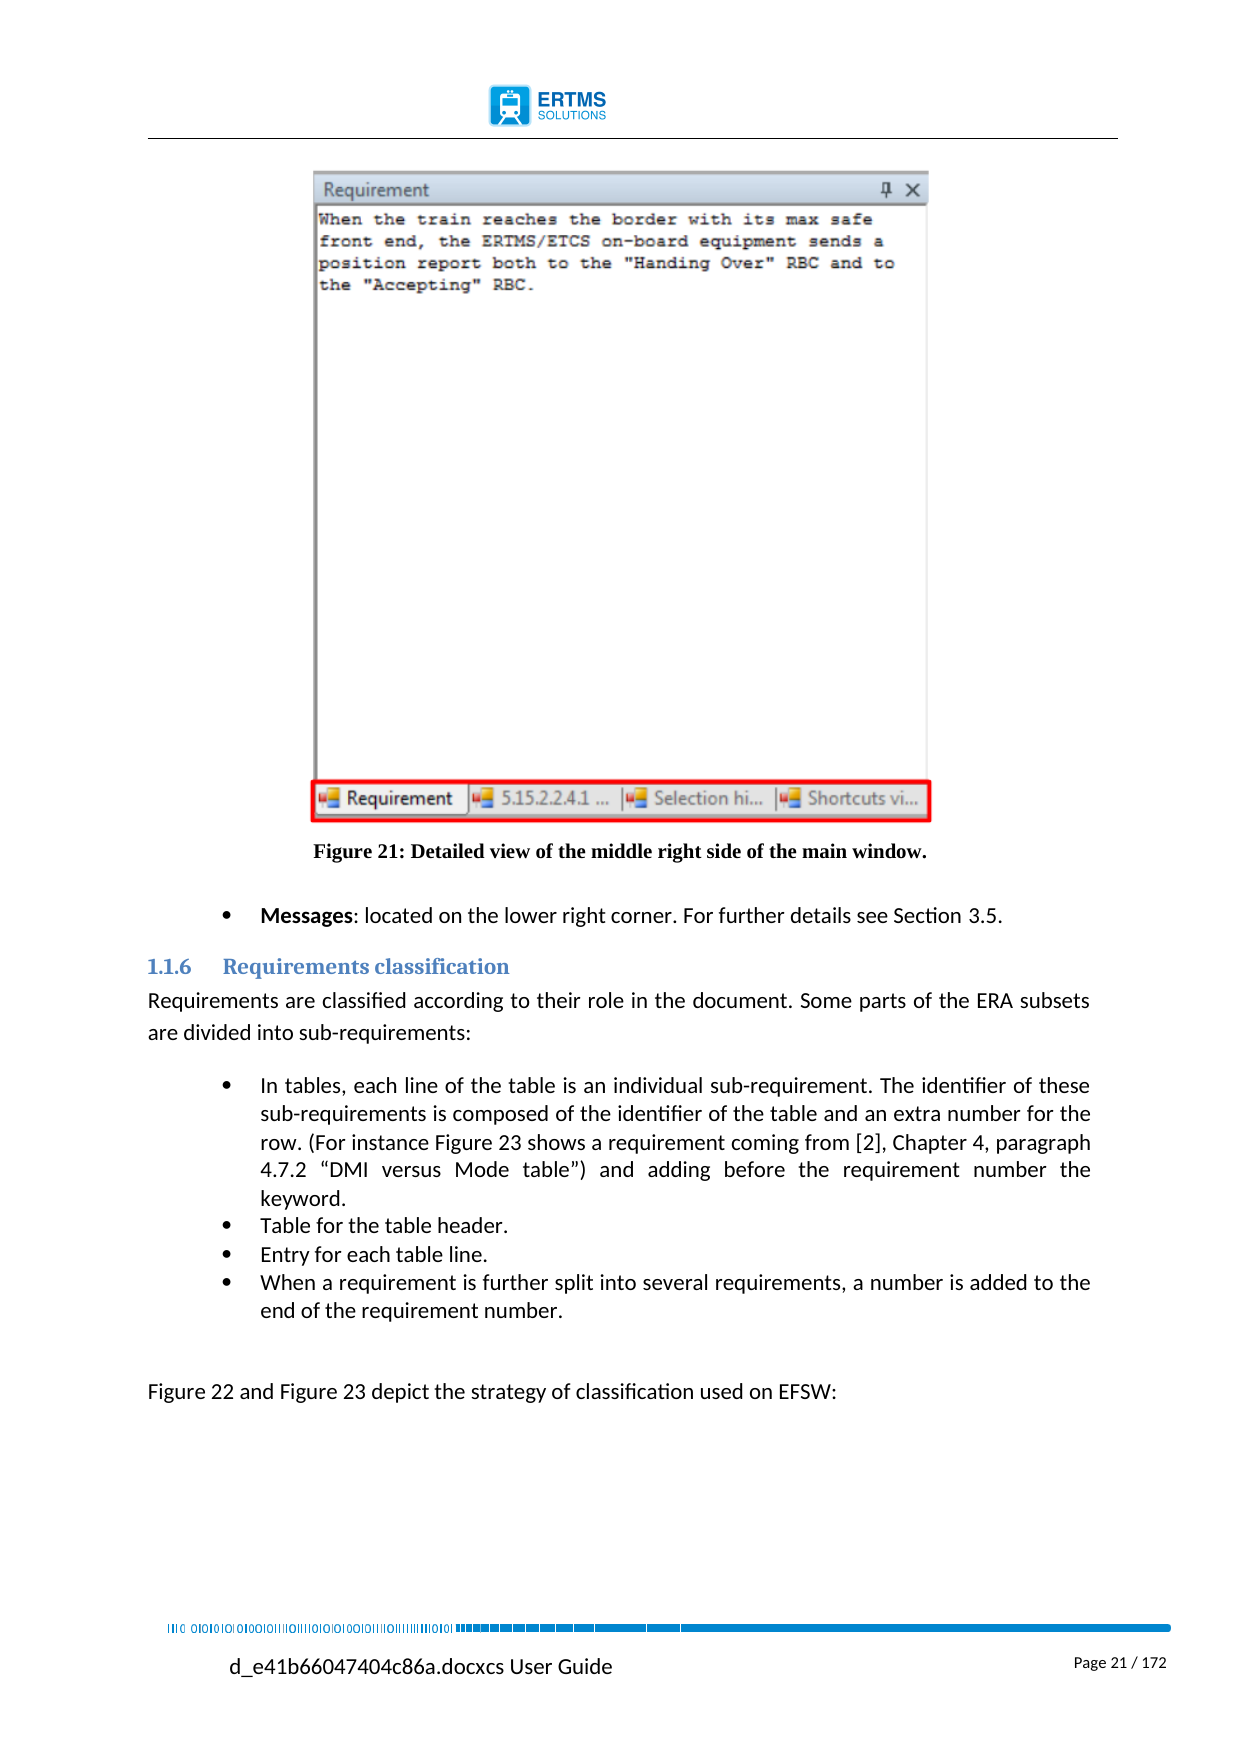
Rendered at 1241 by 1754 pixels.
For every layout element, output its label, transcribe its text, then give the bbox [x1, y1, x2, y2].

text Figure 22 and Figure 23 depict the strategy of classification used on EFSW: [148, 1377, 1093, 1405]
list Messages: located on the lower right corner. For further details see Section 3.5. [223, 901, 1093, 929]
text Requirements are classified according to their role in the document. Some parts of the ERA subsets are divided into sub-requirements: [148, 986, 1093, 1047]
list When a requirement is further split into several requirements, a number is added to the end of the requirement number. [223, 1268, 1093, 1324]
picture [477, 73, 617, 138]
list In tables, each line of the table is an individual sub-requirement. The identifier of these sub-requirements is composed of the identifier of the table and an extra number for the row. (For instance Figure 23 shows a requirement coming from [2], Chapter 4, paragraph 4.7.2 “DMI versus Mode table”) and adding before the requirement number the keyword. [223, 1072, 1093, 1212]
subtitle Requirements classification [148, 954, 1093, 980]
list Table for the table header. [223, 1212, 1093, 1240]
text Figure 21: Detailed view of the middle right side of the main window. [148, 839, 1093, 863]
picture [167, 1624, 1171, 1633]
list Entry for each table line. [223, 1240, 1093, 1268]
